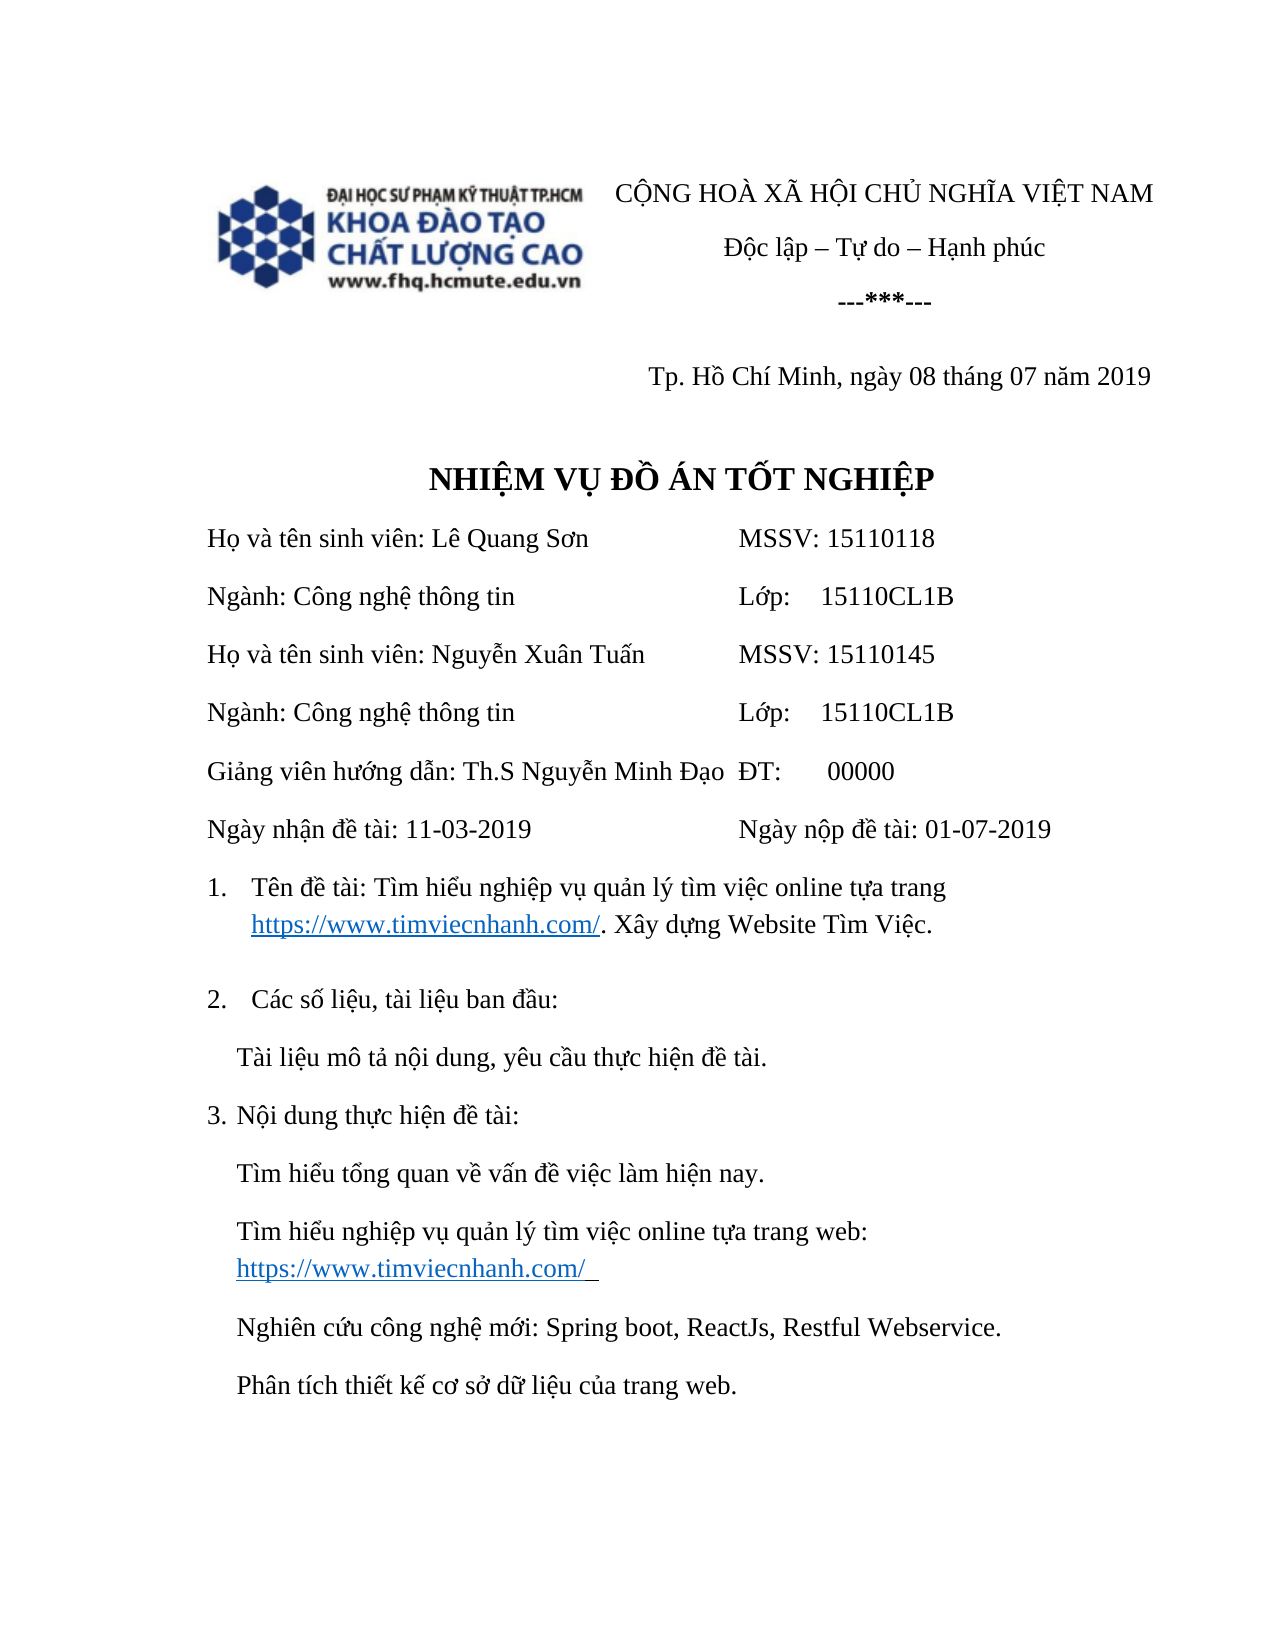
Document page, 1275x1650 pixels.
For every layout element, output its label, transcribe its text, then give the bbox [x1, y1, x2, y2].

list Các số liệu, tài liệu ban đầu: [207, 983, 1157, 1014]
text Ngành: Công nghệ thông tin Lớp: 15110CL1B [207, 697, 1157, 728]
text Nghiên cứu công nghệ mới: Spring boot, ReactJs, Restful Webservice. [207, 1311, 1157, 1342]
picture [205, 176, 594, 294]
text Độc lập – Tự do – Hạnh phúc [594, 231, 1157, 262]
text Phân tích thiết kế cơ sở dữ liệu của trang web. [207, 1369, 1157, 1400]
text Giảng viên hướng dẫn: Th.S Nguyễn Minh Đạo ĐT: 00000 [207, 755, 1157, 786]
text Ngày nhận đề tài: 11-03-2019 Ngày nộp đề tài: 01-07-2019 [207, 813, 1157, 844]
text Tài liệu mô tả nội dung, yêu cầu thực hiện đề tài. [207, 1041, 1157, 1072]
text CỘNG HOÀ XÃ HỘI CHỦ NGHĨA VIỆT NAM [594, 177, 1157, 208]
text Ngành: Công nghệ thông tin Lớp: 15110CL1B [207, 580, 1157, 611]
text Tìm hiểu nghiệp vụ quản lý tìm việc online tựa trang web: https://www.timviecnhanh.com/ [236, 1215, 1157, 1284]
text Họ và tên sinh viên: Lê Quang Sơn MSSV: 15110118 [207, 522, 1157, 553]
text Tp. Hồ Chí Minh, ngày 08 tháng 07 năm 2019 [357, 360, 1157, 391]
text NHIỆM VỤ ĐỒ ÁN TỐT NGHIỆP [207, 459, 1157, 498]
text Tìm hiểu tổng quan về vấn đề việc làm hiện nay. [207, 1157, 1157, 1188]
text Họ và tên sinh viên: Nguyễn Xuân Tuấn MSSV: 15110145 [207, 638, 1157, 669]
list Tên đề tài: Tìm hiểu nghiệp vụ quản lý tìm việc online tựa trang https://www.timviecnhanh.com/. Xây dựng Website Tìm Việc. [207, 871, 1157, 939]
list Nội dung thực hiện đề tài: [207, 1099, 1157, 1130]
text ---***--- [207, 285, 1157, 316]
